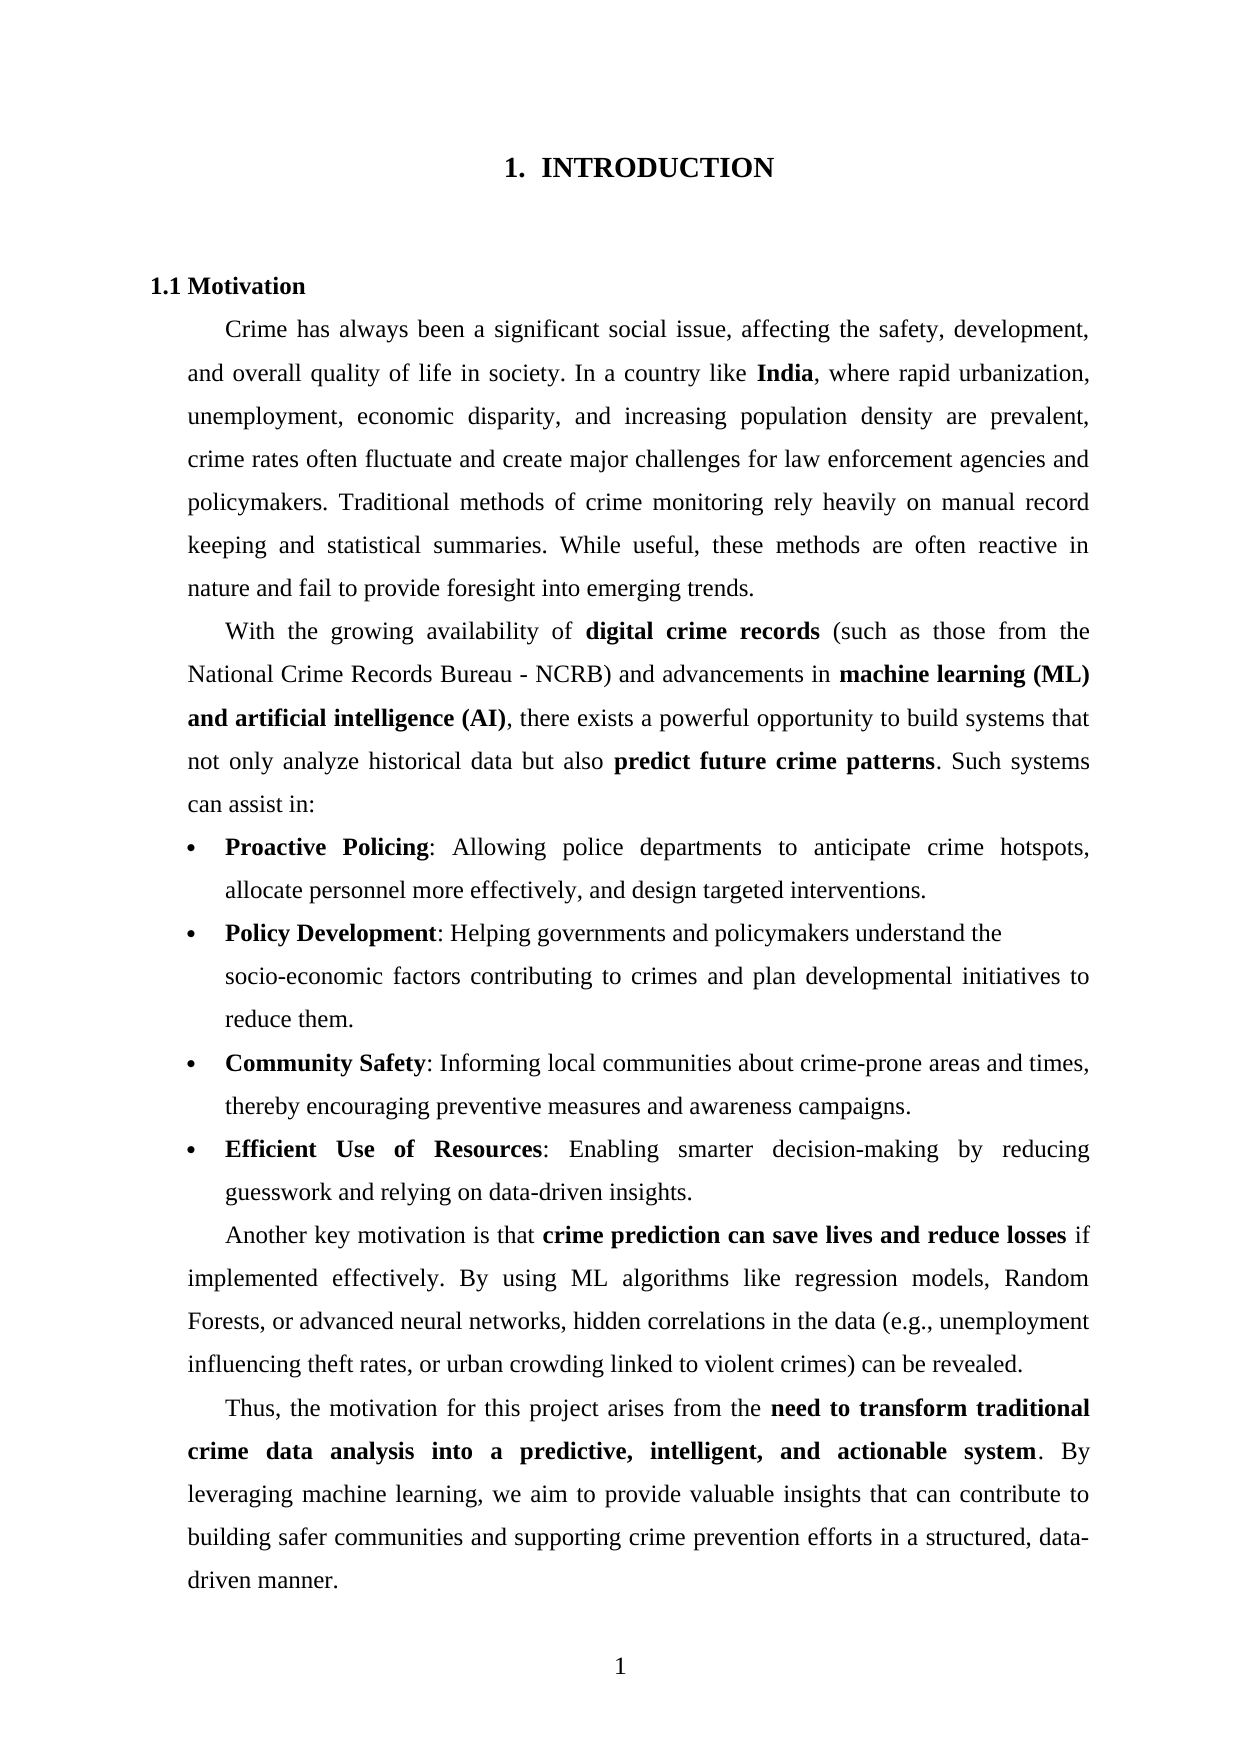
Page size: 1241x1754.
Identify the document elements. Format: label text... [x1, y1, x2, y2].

list With the growing availability of digital crime records (such as those from the National Crime Records Bureau - NCRB) and advancements in machine learning (ML) and artificial intelligence (AI), there exists a powerful opportunity to build systems that not only analyze historical data but also predict future crime patterns. Such systems can assist in: [187, 616, 1090, 818]
list socio-economic factors contributing to crimes and plan developmental initiatives to reduce them. [225, 961, 1090, 1033]
list Another key motivation is that crime prediction can save lives and reduce losses if implemented effectively. By using ML algorithms like regression models, Random Forests, or advanced neural networks, hidden correlations in the data (e.g., unemployment influencing theft rates, or urban crowding linked to violent crimes) can be revealed. [187, 1220, 1090, 1378]
list Proactive Policing: Allowing police departments to anticipate crime hotspots, allocate personnel more effectively, and design targeted interventions. [187, 832, 1090, 904]
list Thus, the motivation for this project arises from the need to transform traditional crime data analysis into a predictive, intelligent, and actionable system. By leveraging machine learning, we aim to provide valuable insights that can contribute to building safer communities and supporting crime prevention efforts in a structured, data-driven manner. [187, 1393, 1090, 1594]
list Crime has always been a significant social issue, affecting the safety, development, and overall quality of life in society. In a country like India, where rapid urbanization, unemployment, economic disparity, and increasing population density are prevalent, crime rates often fluctuate and create major challenges for law enforcement agencies and policymakers. Traditional methods of crime monitoring rely heavily on manual record keeping and statistical summaries. While useful, these methods are often reactive in nature and fail to provide foresight into emerging trends. [187, 314, 1090, 602]
list Community Safety: Informing local communities about crime-prone areas and times, thereby encouraging preventive measures and awareness campaigns. [187, 1048, 1090, 1119]
list Policy Development: Helping governments and policymakers understand the [187, 918, 1090, 947]
list Efficient Use of Resources: Enabling smarter decision-making by reducing guesswork and relying on data-driven insights. [187, 1134, 1090, 1206]
list Motivation [150, 271, 1090, 300]
list INTRODUCTION [187, 150, 1090, 183]
